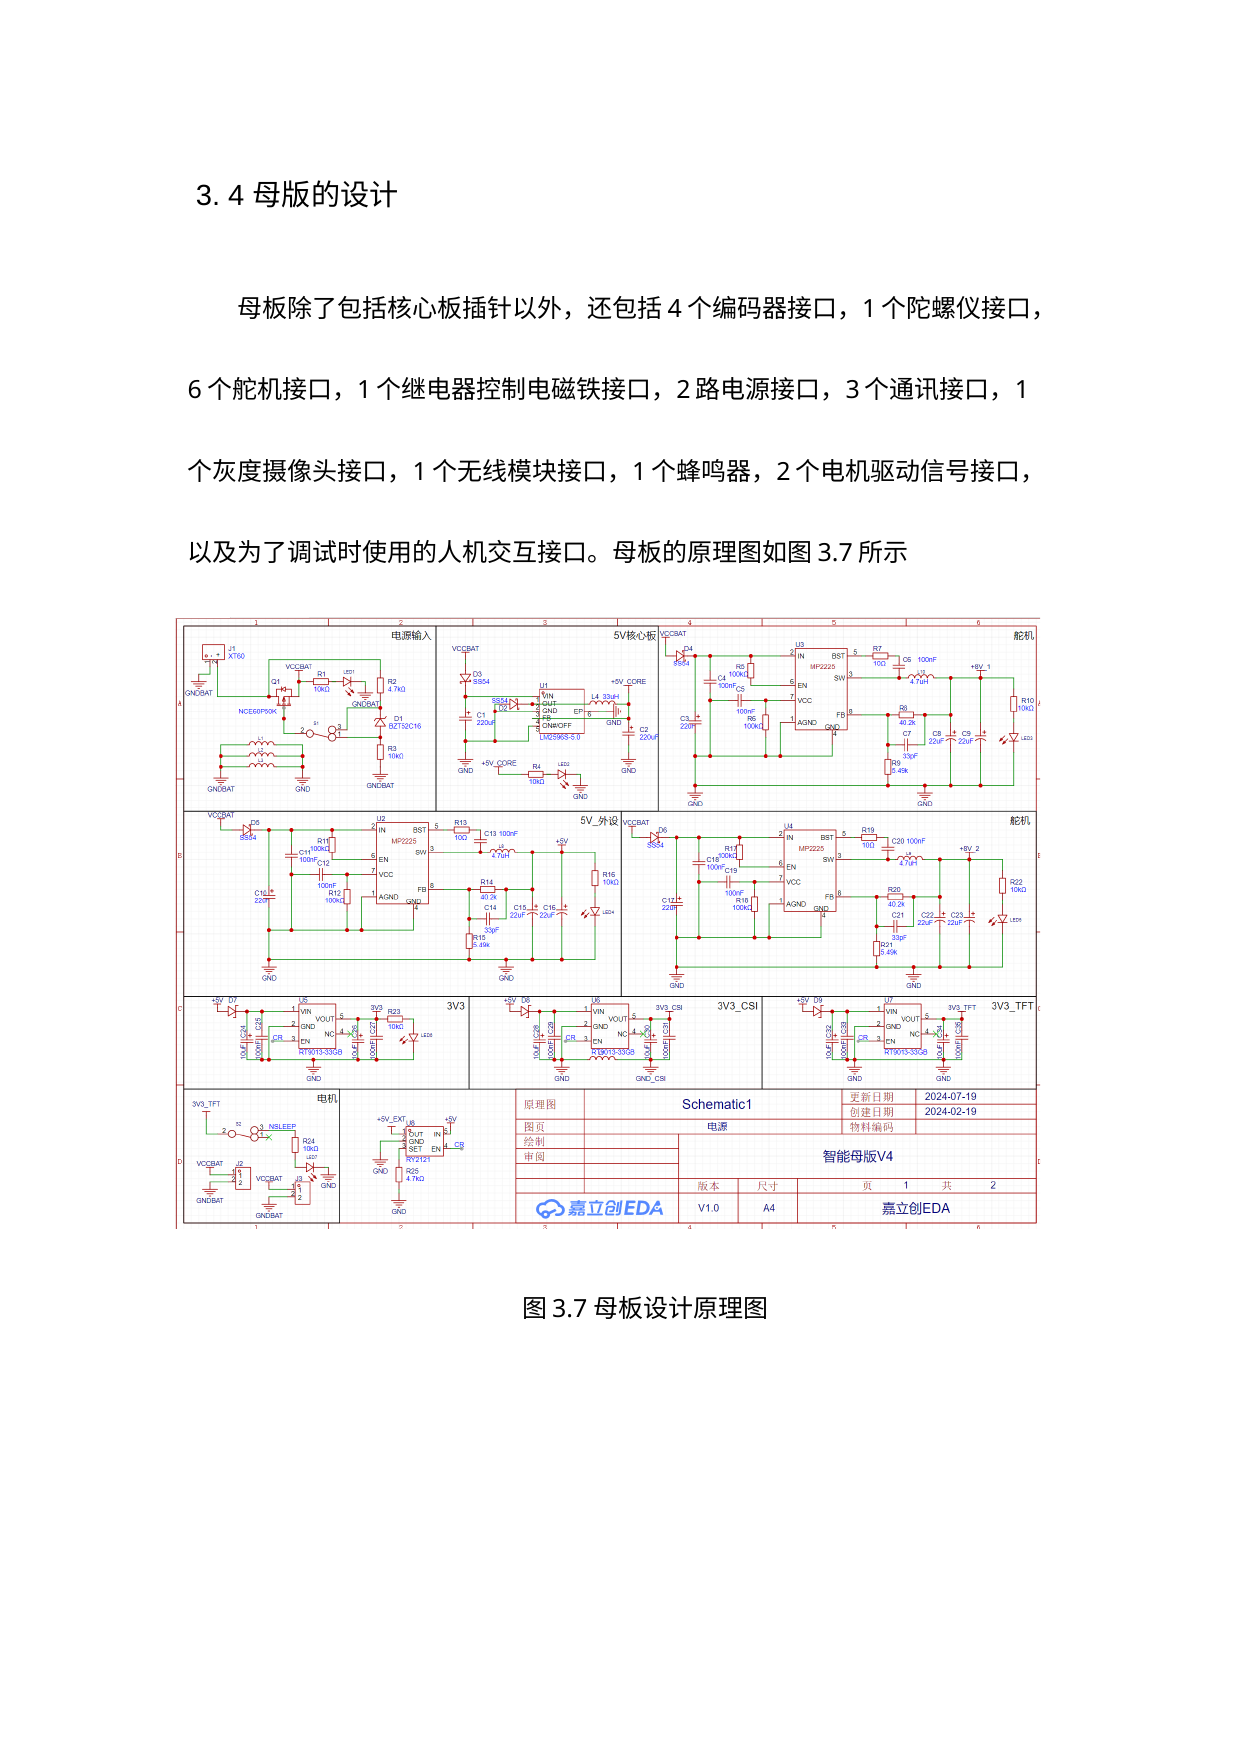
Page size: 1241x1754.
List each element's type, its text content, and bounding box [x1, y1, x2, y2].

subtitle 3. 4 母版的设计 [187, 160, 1053, 225]
text 母板除了包括核心板插针以外，还包括4个编码器接口，1个陀螺仪接口，6个舵机接口，1个继电器控制电磁铁接口，2路电源接口，3个通讯接口，1个灰度摄像头接口，1个无线模块接口，1个蜂鸣器，2个电机驱动信号接口，以及为了调试时使用的人机交互接口。母板的原理图如图3.7所示 [187, 274, 1053, 583]
picture [174, 617, 1041, 1229]
